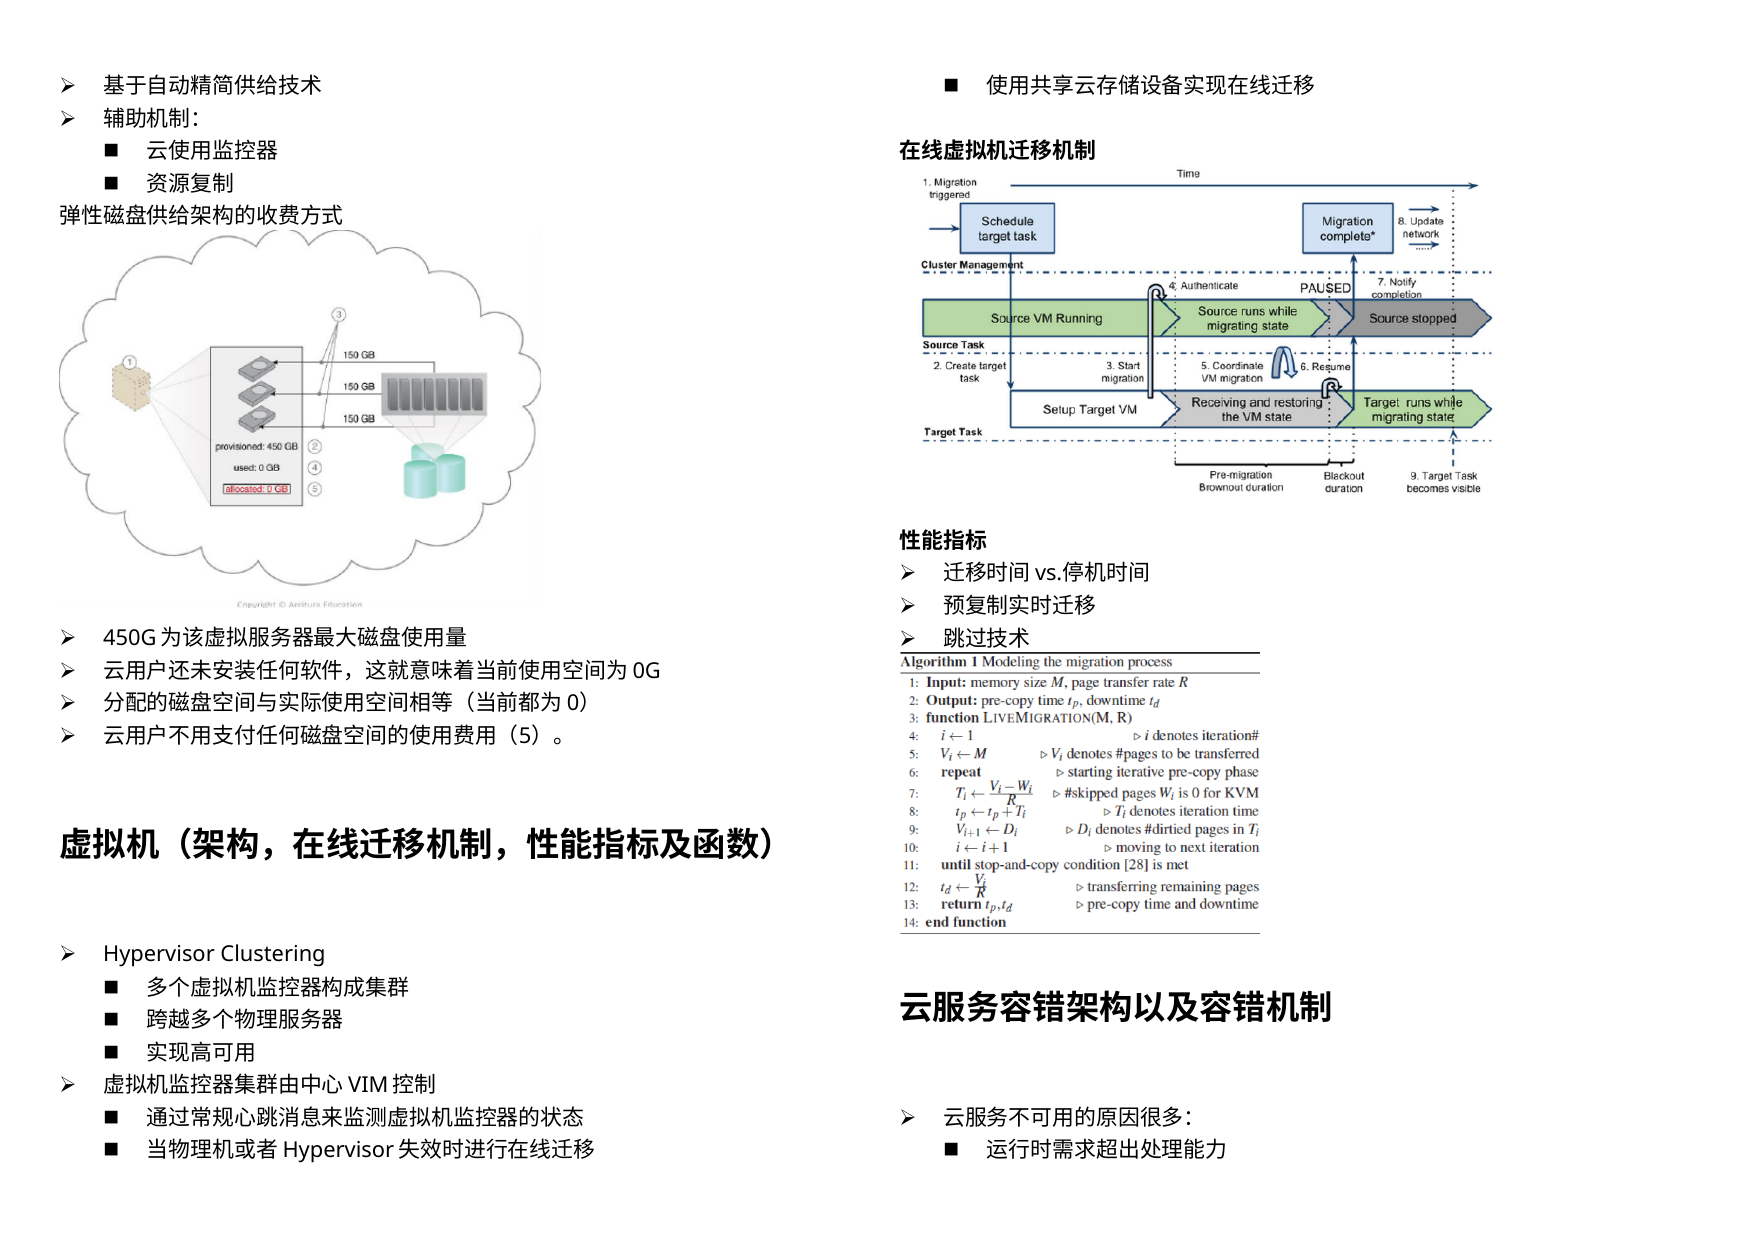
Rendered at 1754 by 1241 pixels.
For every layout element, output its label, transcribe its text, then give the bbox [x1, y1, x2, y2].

text 性能指标 [899, 523, 1695, 555]
list 跳过技术 [899, 620, 1695, 653]
list 辅助机制： [59, 100, 855, 133]
subtitle 虚拟机（架构，在线迁移机制，性能指标及函数） [59, 810, 855, 875]
list 450G为该虚拟服务器最大磁盘使用量 [59, 620, 855, 653]
list 云用户还未安装任何软件，这就意味着当前使用空间为0G [59, 653, 855, 685]
list 云用户不用支付任何磁盘空间的使用费用（5）。 [59, 718, 855, 750]
list 云服务不可用的原因很多： [899, 1099, 1695, 1132]
list 虚拟机监控器集群由中心VIM控制 [59, 1067, 855, 1099]
list 多个虚拟机监控器构成集群 [103, 969, 855, 1002]
list 分配的磁盘空间与实际使用空间相等（当前都为0） [59, 685, 855, 718]
list 运行时需求超出处理能力 [943, 1132, 1695, 1164]
list 通过常规心跳消息来监测虚拟机监控器的状态 [103, 1099, 855, 1132]
list 实现高可用 [103, 1034, 855, 1067]
list 当物理机或者Hypervisor失效时进行在线迁移 [103, 1132, 855, 1164]
list 迁移时间vs.停机时间 [899, 555, 1695, 588]
list 跨越多个物理服务器 [103, 1002, 855, 1034]
list 基于自动精简供给技术 [59, 68, 855, 100]
subtitle 云服务容错架构以及容错机制 [899, 972, 1695, 1037]
text 弹性磁盘供给架构的收费方式 [59, 198, 855, 230]
list 使用共享云存储设备实现在线迁移 [943, 68, 1695, 100]
list Hypervisor Clustering [59, 937, 855, 969]
list 预复制实时迁移 [899, 588, 1695, 620]
list 云使用监控器 [103, 133, 855, 165]
picture [899, 652, 1265, 935]
list 资源复制 [103, 165, 855, 198]
text 在线虚拟机迁移机制 [899, 133, 1695, 165]
